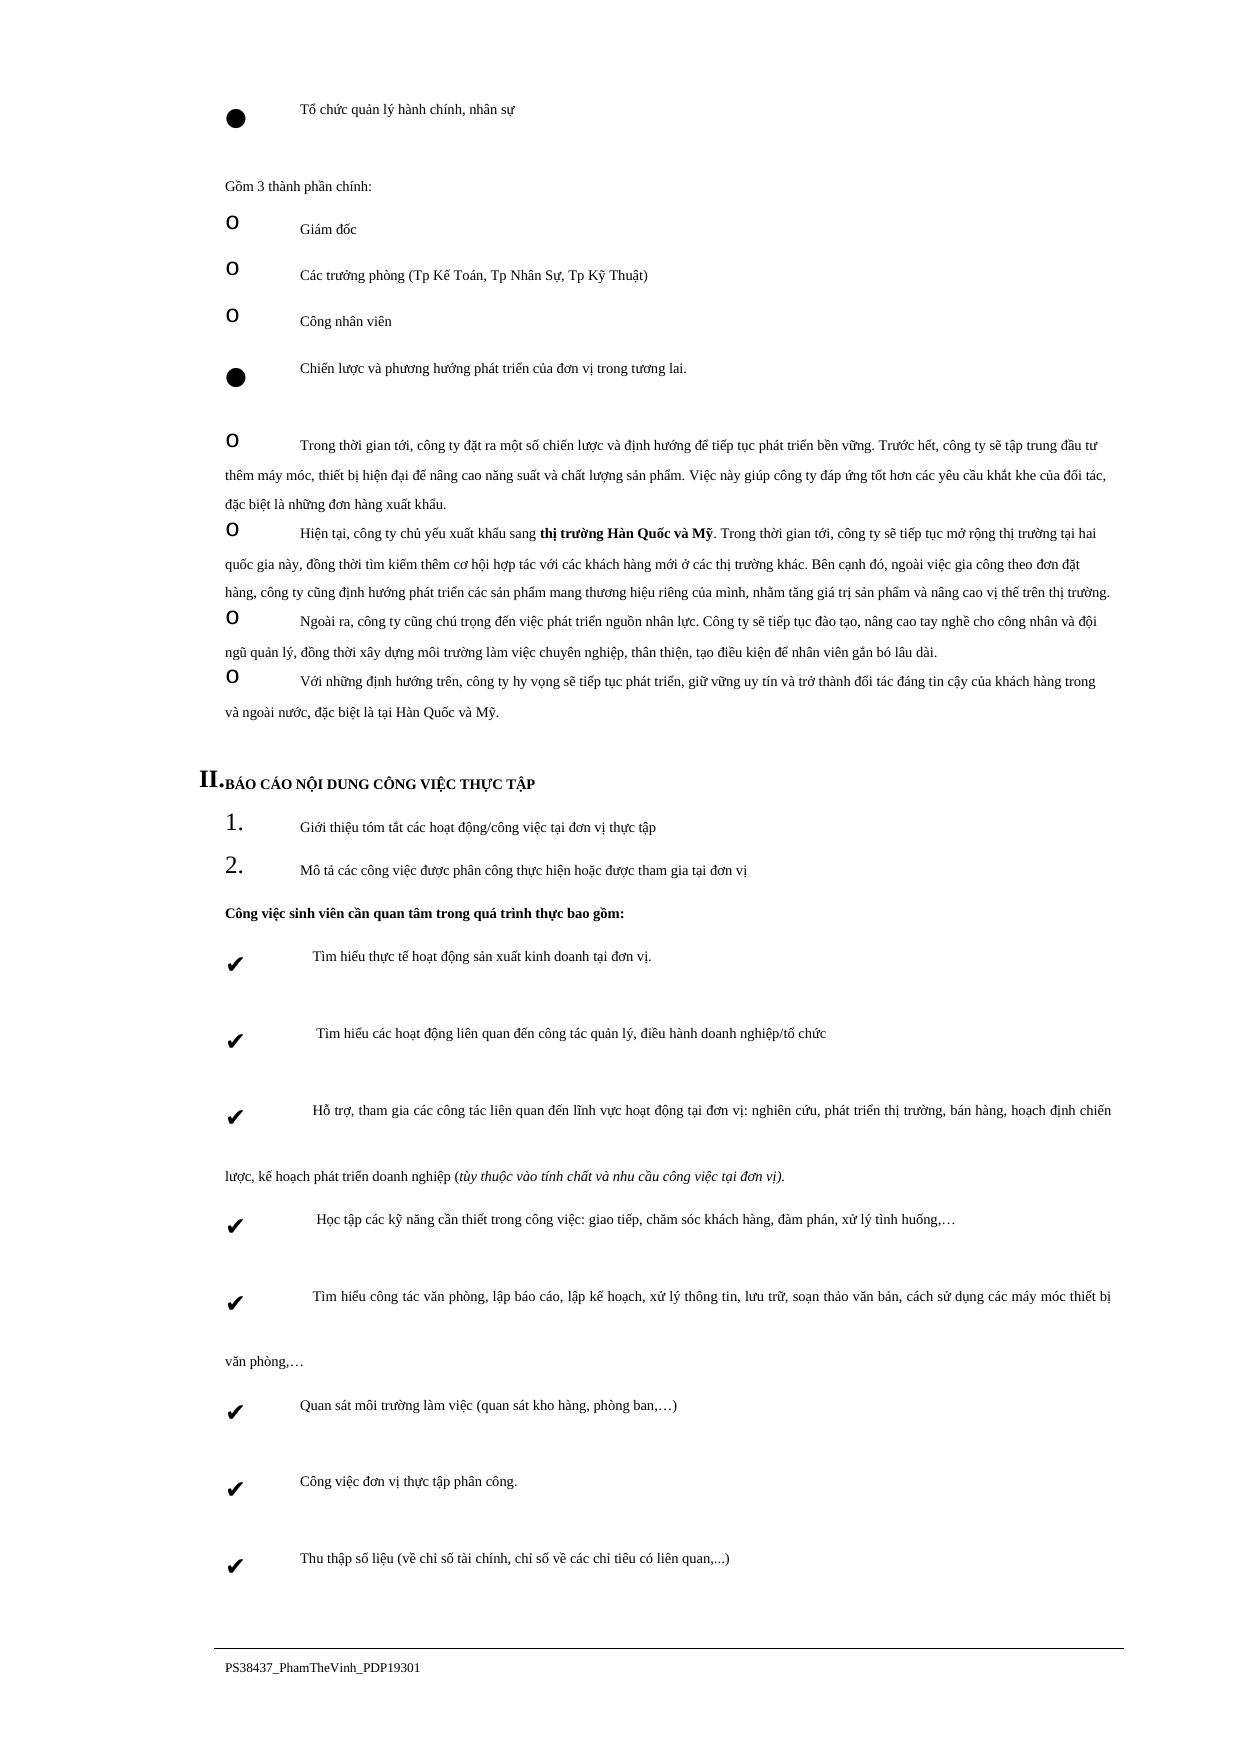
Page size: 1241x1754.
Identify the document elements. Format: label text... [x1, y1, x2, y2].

list Hiện tại, công ty chủ yếu xuất khẩu sang thị trường Hàn Quốc và Mỹ. Trong thời gian tới, công ty sẽ tiếp tục mở rộng thị trường tại hai quốc gia này, đồng thời tìm kiếm thêm cơ hội hợp tác với các khách hàng mới ở các thị trường khác. Bên cạnh đó, ngoài việc gia công theo đơn đặt hàng, công ty cũng định hướng phát triển các sản phẩm mang thương hiệu riêng của mình, nhằm tăng giá trị sản phẩm và nâng cao vị thế trên thị trường. [225, 513, 1112, 601]
list Công nhân viên [225, 301, 1112, 332]
list Các trưởng phòng (Tp Kế Toán, Tp Nhân Sự, Tp Kỹ Thuật) [225, 255, 1112, 286]
list Công việc đơn vị thực tập phân công. [225, 1461, 1112, 1512]
list Tổ chức quản lý hành chính, nhân sự [225, 89, 1112, 140]
list Quan sát môi trường làm việc (quan sát kho hàng, phòng ban,…) [225, 1384, 1112, 1436]
text Công việc sinh viên cần quan tâm trong quá trình thực bao gồm: [225, 893, 1112, 922]
list Ngoài ra, công ty cũng chú trọng đến việc phát triển nguồn nhân lực. Công ty sẽ tiếp tục đào tạo, nâng cao tay nghề cho công nhân và đội ngũ quản lý, đồng thời xây dựng môi trường làm việc chuyên nghiệp, thân thiện, tạo điều kiện để nhân viên gắn bó lâu dài. [225, 601, 1112, 661]
list Tìm hiểu các hoạt động liên quan đến công tác quản lý, điều hành doanh nghiệp/tổ chức [225, 1013, 1112, 1064]
list Trong thời gian tới, công ty đặt ra một số chiến lược và định hướng để tiếp tục phát triển bền vững. Trước hết, công ty sẽ tập trung đầu tư thêm máy móc, thiết bị hiện đại để nâng cao năng suất và chất lượng sản phẩm. Việc này giúp công ty đáp ứng tốt hơn các yêu cầu khắt khe của đối tác, đặc biệt là những đơn hàng xuất khẩu. [225, 424, 1112, 513]
list Với những định hướng trên, công ty hy vọng sẽ tiếp tục phát triển, giữ vững uy tín và trở thành đối tác đáng tin cậy của khách hàng trong và ngoài nước, đặc biệt là tại Hàn Quốc và Mỹ. [225, 661, 1112, 720]
list Học tập các kỹ năng cần thiết trong công việc: giao tiếp, chăm sóc khách hàng, đàm phán, xử lý tình huống,… [225, 1199, 1112, 1250]
list Giới thiệu tóm tắt các hoạt động/công việc tại đơn vị thực tập [225, 807, 1112, 836]
list Hỗ trợ, tham gia các công tác liên quan đến lĩnh vực hoạt động tại đơn vị: nghiên cứu, phát triển thị trường, bán hàng, hoạch định chiến lược, kế hoạch phát triển doanh nghiệp (tùy thuộc vào tính chất và nhu cầu công việc tại đơn vị). [225, 1090, 1112, 1184]
list Mô tả các công việc được phân công thực hiện hoặc được tham gia tại đơn vị [225, 850, 1112, 879]
text Gồm 3 thành phần chính: [225, 166, 1112, 194]
list Thu thập số liệu (về chỉ số tài chính, chỉ số về các chỉ tiêu có liên quan,...) [225, 1538, 1112, 1589]
list BÁO CÁO NỘI DUNG CÔNG VIỆC THỰC TẬP [225, 764, 1112, 792]
list Giám đốc [225, 209, 1112, 239]
list Tìm hiểu thực tế hoạt động sản xuất kinh doanh tại đơn vị. [225, 936, 1112, 987]
list Tìm hiểu công tác văn phòng, lập báo cáo, lập kế hoạch, xử lý thông tin, lưu trữ, soạn thảo văn bản, cách sử dụng các máy móc thiết bị văn phòng,… [225, 1276, 1112, 1370]
list Chiến lược và phương hướng phát triển của đơn vị trong tương lai. [225, 347, 1112, 399]
